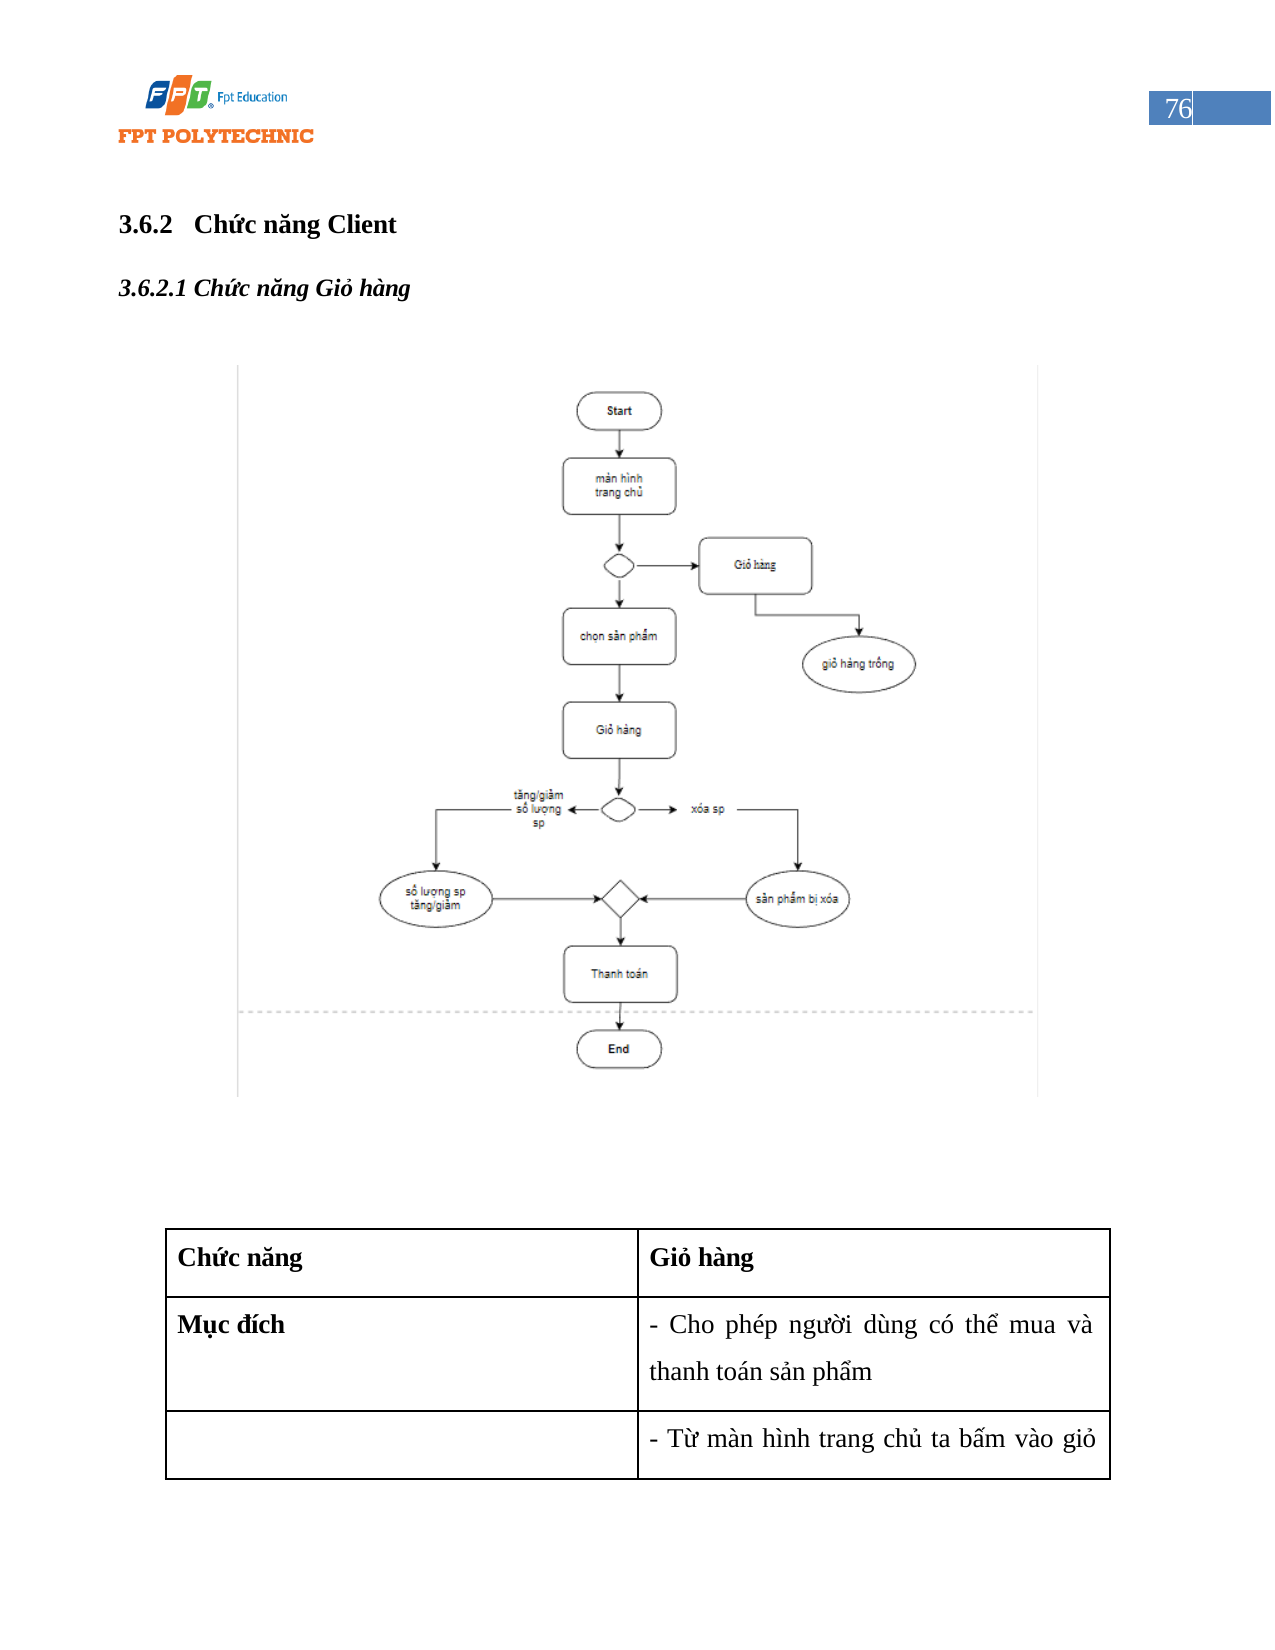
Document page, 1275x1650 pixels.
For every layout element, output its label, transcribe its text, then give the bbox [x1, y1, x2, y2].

picture [118, 75, 314, 143]
subtitle Chức năng Client [118, 209, 1210, 240]
picture [236, 365, 1039, 1097]
list Chức năng Giỏ hàng [118, 273, 1210, 301]
table_header Giỏ hàng [639, 1230, 1109, 1296]
table_cell Mục đích [167, 1298, 637, 1410]
table_cell [167, 1412, 637, 1477]
table_header Chức năng [167, 1230, 637, 1296]
table_cell - Từ màn hình trang chủ ta bấm vào giỏ [639, 1412, 1109, 1477]
table_cell - Cho phép người dùng có thể mua và thanh toán sản phẩm [639, 1298, 1109, 1410]
